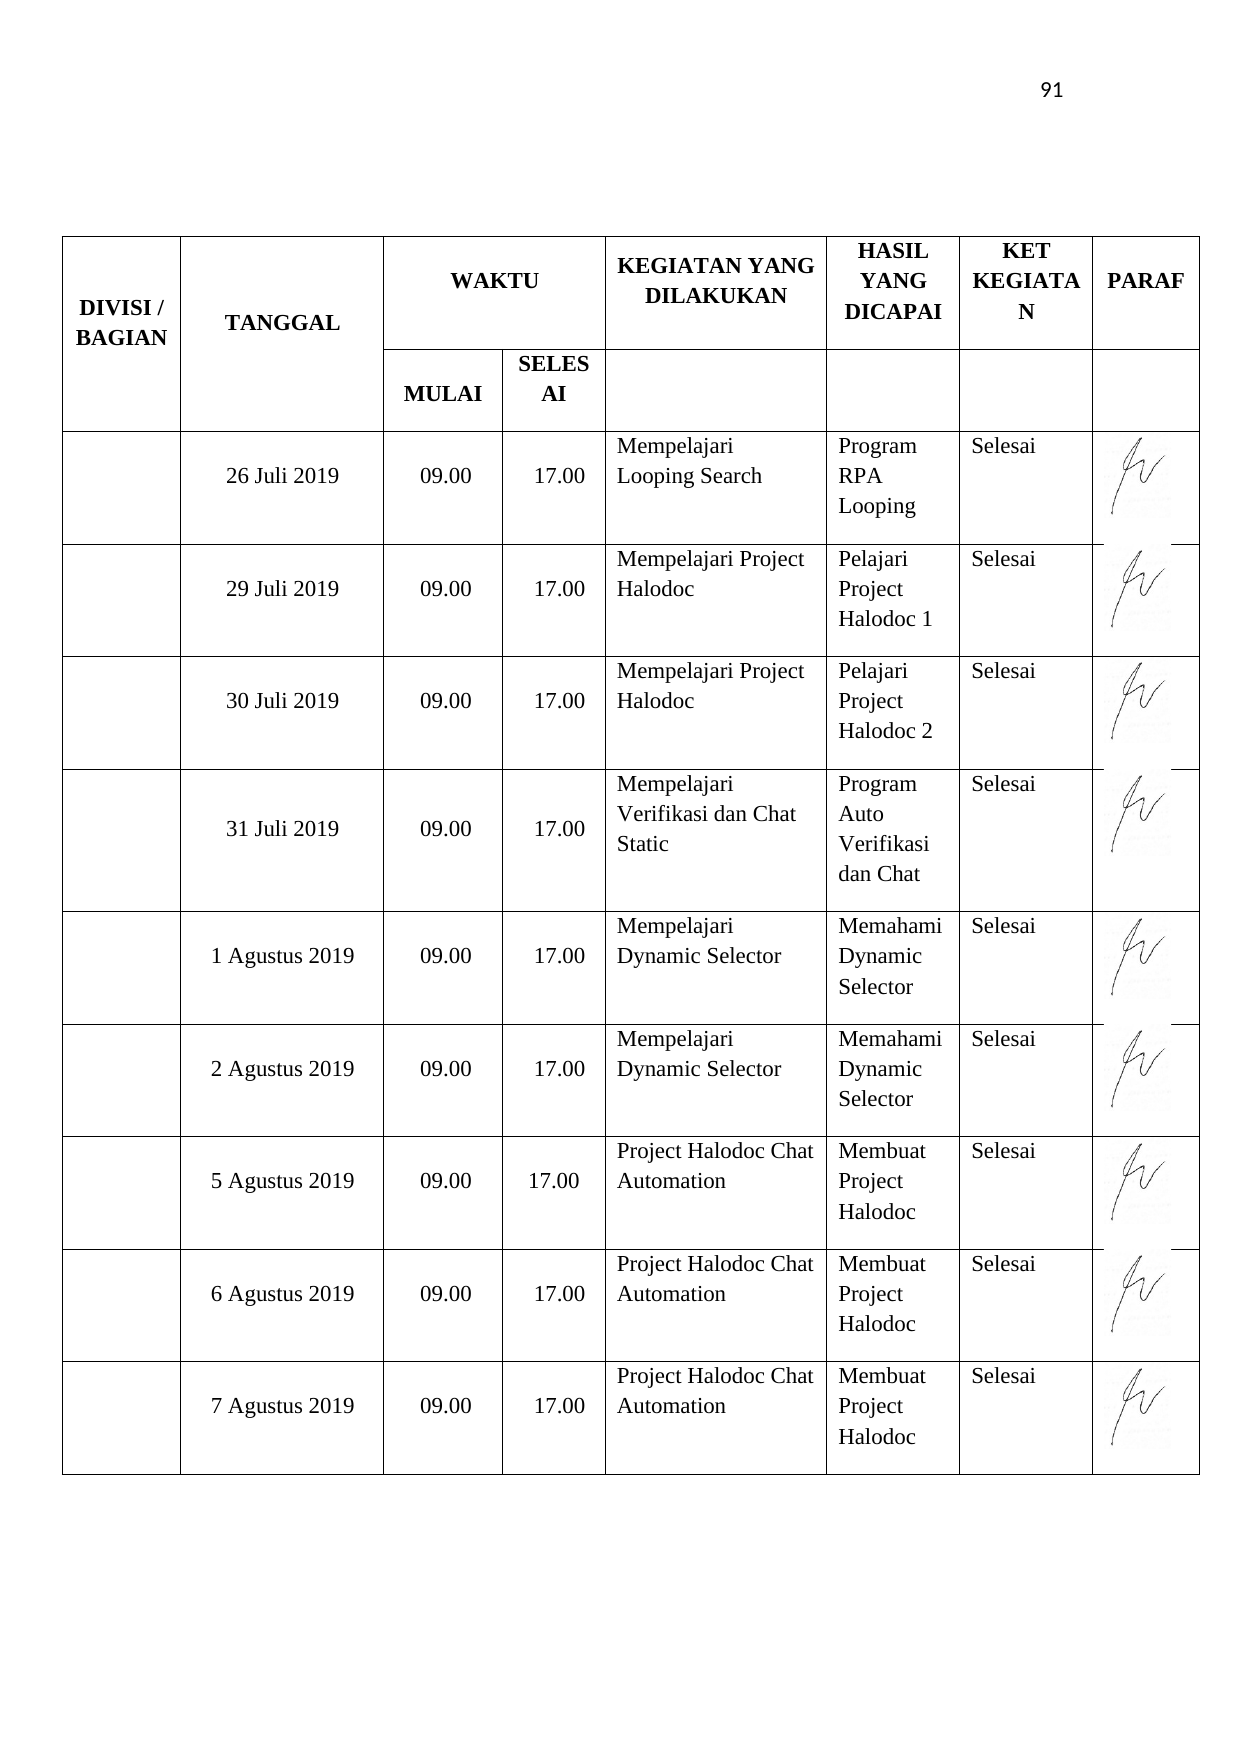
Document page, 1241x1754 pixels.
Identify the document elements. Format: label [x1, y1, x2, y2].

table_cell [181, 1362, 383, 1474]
picture [1103, 544, 1172, 631]
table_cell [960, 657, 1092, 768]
picture [1103, 432, 1172, 518]
picture [1103, 1024, 1172, 1111]
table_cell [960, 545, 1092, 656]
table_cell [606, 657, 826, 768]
picture [1103, 1137, 1172, 1224]
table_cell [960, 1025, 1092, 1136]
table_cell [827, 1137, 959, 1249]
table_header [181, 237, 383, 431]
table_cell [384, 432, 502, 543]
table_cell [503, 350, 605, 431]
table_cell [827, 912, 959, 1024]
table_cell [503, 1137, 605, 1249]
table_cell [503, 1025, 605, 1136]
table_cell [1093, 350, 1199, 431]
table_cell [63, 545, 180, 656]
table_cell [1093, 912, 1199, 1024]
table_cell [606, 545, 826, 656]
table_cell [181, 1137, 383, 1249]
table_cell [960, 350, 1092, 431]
picture [1103, 912, 1172, 999]
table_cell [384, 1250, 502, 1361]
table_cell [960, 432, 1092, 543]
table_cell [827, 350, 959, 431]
picture [1103, 1362, 1172, 1449]
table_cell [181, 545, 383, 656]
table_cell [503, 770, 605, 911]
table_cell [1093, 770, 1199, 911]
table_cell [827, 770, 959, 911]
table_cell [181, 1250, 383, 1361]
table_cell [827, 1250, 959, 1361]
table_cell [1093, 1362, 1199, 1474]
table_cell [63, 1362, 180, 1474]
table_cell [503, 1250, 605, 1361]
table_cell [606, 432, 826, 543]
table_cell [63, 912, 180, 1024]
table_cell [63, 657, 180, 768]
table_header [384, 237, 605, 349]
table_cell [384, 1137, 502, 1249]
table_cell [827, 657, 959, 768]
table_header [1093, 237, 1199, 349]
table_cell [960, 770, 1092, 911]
picture [1103, 1249, 1172, 1336]
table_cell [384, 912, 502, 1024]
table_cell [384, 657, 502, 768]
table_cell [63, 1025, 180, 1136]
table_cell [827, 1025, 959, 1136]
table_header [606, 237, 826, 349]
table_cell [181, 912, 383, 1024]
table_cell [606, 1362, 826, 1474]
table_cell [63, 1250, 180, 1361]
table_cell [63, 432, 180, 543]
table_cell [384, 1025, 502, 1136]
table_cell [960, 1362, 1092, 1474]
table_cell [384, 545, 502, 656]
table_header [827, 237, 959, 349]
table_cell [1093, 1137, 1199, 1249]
picture [1103, 657, 1172, 743]
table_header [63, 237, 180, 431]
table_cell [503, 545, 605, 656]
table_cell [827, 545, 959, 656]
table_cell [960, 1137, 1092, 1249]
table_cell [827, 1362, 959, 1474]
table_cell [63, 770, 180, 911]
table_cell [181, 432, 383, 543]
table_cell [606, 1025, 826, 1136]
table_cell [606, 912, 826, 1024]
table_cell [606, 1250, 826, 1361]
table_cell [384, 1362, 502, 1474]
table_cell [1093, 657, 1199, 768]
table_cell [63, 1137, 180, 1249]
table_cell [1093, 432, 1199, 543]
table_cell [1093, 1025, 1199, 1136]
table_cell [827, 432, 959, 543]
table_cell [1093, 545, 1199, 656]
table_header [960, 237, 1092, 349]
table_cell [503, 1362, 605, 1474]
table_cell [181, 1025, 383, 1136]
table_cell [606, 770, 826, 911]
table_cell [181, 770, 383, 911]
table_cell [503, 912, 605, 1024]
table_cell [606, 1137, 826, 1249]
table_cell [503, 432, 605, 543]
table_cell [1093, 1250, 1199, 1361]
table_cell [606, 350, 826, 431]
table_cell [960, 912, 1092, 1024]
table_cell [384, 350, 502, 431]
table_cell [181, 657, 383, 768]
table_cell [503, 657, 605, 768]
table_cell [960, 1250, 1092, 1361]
picture [1103, 769, 1172, 856]
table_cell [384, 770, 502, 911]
